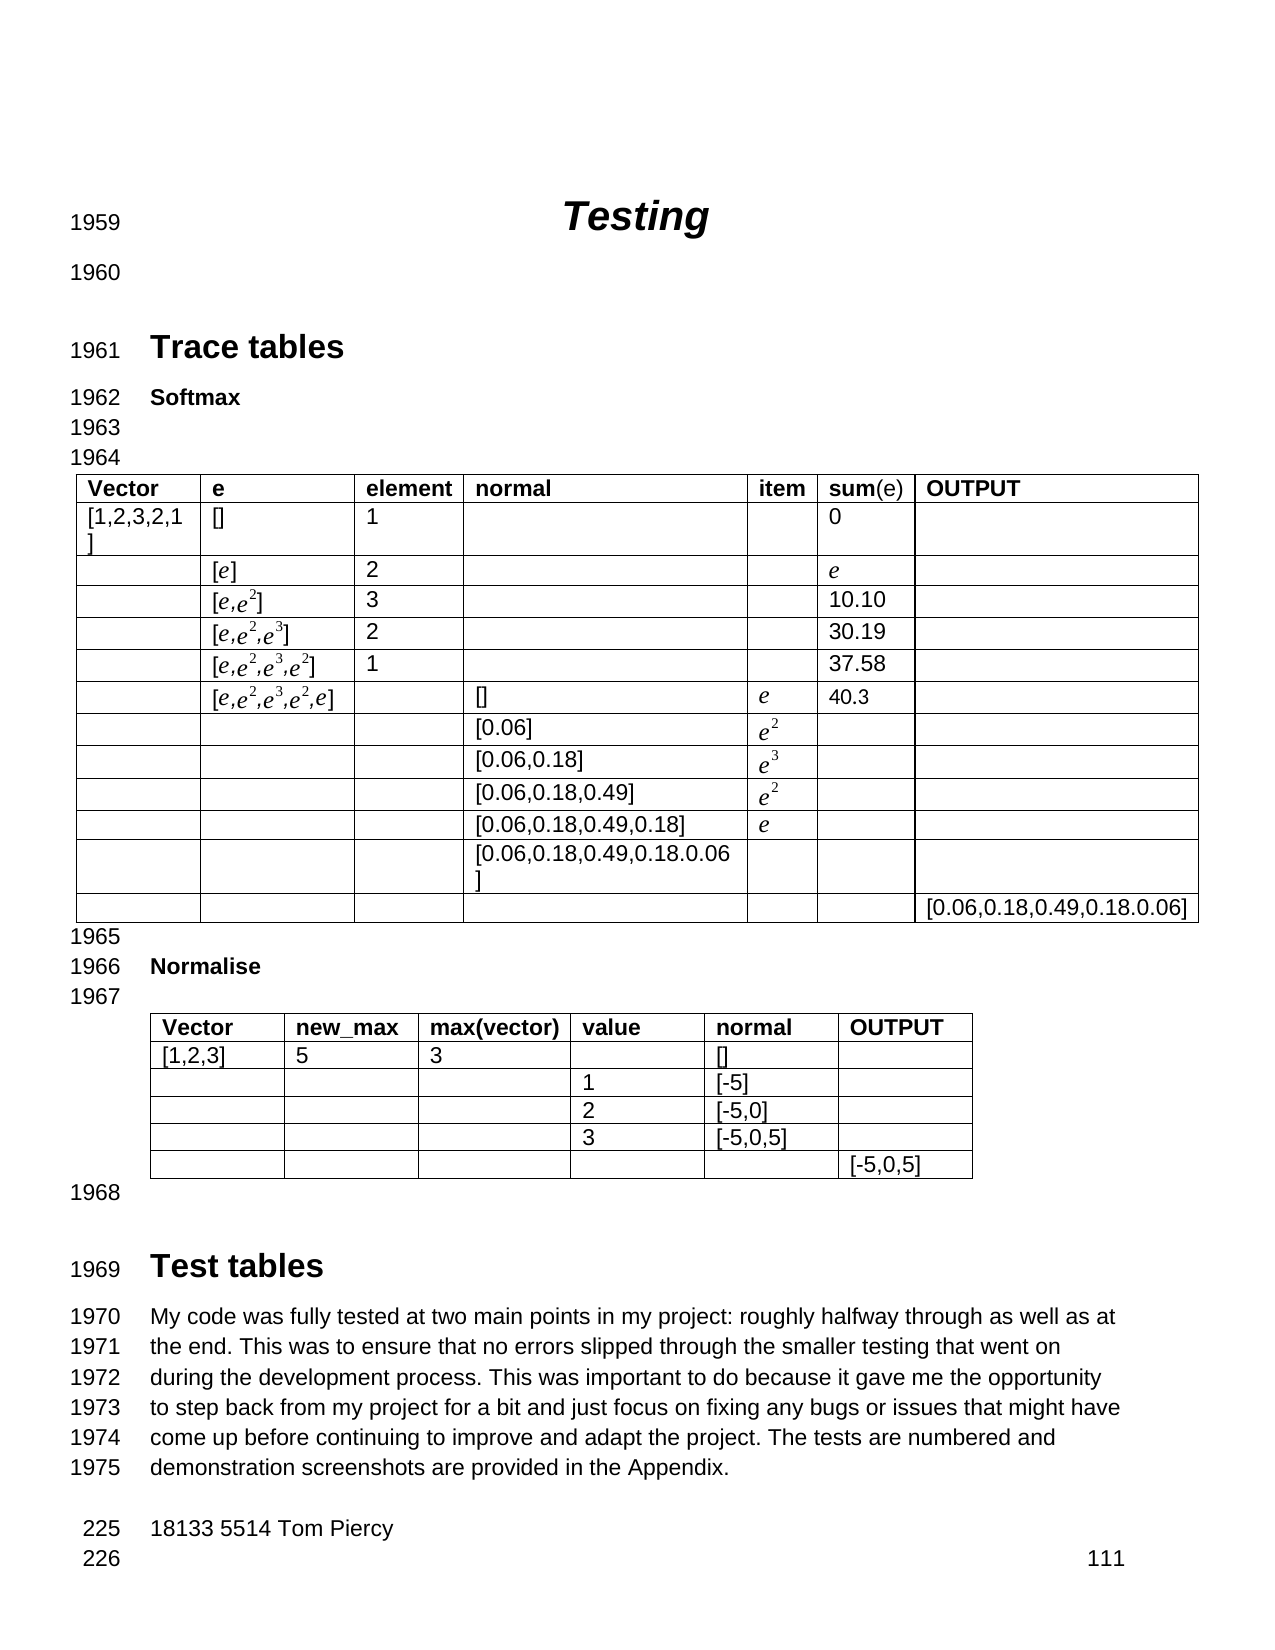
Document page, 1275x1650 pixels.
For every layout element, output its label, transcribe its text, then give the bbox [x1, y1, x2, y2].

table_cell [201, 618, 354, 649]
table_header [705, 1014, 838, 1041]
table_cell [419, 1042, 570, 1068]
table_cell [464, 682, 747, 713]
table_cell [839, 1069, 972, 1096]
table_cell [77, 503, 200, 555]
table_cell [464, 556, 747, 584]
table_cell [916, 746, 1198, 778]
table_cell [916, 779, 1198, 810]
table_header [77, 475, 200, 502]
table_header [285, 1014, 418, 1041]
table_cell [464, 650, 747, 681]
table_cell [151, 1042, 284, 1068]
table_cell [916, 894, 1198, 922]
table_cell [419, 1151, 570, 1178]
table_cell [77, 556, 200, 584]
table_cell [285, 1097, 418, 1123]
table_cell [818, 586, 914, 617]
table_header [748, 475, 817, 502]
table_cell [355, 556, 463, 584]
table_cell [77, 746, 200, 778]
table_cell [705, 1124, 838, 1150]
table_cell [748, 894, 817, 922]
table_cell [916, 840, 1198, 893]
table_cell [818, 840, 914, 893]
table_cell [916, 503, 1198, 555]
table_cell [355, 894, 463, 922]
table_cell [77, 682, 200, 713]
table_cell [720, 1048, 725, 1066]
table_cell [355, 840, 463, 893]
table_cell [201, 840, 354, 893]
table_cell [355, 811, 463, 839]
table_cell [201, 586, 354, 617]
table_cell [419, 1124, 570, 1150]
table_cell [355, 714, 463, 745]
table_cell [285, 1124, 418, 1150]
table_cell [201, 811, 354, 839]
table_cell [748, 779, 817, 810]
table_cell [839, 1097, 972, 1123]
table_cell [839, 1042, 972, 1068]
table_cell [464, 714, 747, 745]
text My code was fully tested at two main points in my project: roughly halfway through as well as at the end. This was to ensure that no errors slipped through the smaller testing that went on during the development process. This was important to do because it gave me the opportunity to step back from my project for a bit and just focus on fixing any bugs or issues that might have come up before continuing to improve and adapt the project. The tests are numbered and demonstration screenshots are provided in the Appendix. [150, 1303, 1125, 1481]
text Normalise [150, 953, 1125, 979]
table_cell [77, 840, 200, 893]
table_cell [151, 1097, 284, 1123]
subtitle Testing [150, 192, 1125, 239]
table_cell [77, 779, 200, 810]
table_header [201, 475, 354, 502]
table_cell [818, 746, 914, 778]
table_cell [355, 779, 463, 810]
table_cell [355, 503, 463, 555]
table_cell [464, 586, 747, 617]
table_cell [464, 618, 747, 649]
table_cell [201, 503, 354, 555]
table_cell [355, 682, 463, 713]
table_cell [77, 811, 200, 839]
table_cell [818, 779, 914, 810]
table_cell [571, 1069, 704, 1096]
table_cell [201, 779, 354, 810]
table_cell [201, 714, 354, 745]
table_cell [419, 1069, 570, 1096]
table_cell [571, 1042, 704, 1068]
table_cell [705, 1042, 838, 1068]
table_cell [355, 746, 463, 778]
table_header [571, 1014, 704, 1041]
subtitle Test tables [150, 1246, 1125, 1285]
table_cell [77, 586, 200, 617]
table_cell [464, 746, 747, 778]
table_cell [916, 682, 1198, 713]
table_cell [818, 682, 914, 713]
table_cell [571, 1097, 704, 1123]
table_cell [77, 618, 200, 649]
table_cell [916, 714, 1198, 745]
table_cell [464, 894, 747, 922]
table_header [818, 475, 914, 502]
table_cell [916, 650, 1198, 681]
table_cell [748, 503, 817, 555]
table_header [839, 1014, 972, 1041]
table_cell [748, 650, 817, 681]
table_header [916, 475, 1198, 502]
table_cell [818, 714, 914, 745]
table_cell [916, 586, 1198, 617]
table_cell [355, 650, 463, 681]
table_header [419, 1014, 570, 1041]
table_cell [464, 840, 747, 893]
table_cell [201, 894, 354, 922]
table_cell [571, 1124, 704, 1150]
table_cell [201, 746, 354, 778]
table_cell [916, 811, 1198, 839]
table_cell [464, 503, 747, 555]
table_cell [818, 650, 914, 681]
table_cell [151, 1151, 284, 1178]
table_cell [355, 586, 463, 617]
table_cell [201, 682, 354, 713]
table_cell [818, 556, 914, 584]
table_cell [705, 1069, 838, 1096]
text Softmax [150, 384, 1125, 410]
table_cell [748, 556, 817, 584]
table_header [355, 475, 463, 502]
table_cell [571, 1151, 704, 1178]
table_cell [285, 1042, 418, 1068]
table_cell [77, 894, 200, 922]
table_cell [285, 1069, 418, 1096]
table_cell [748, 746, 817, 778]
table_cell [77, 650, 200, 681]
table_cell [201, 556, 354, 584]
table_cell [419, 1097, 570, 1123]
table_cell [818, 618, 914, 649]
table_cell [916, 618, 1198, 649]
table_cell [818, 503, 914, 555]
subtitle Trace tables [150, 327, 1125, 365]
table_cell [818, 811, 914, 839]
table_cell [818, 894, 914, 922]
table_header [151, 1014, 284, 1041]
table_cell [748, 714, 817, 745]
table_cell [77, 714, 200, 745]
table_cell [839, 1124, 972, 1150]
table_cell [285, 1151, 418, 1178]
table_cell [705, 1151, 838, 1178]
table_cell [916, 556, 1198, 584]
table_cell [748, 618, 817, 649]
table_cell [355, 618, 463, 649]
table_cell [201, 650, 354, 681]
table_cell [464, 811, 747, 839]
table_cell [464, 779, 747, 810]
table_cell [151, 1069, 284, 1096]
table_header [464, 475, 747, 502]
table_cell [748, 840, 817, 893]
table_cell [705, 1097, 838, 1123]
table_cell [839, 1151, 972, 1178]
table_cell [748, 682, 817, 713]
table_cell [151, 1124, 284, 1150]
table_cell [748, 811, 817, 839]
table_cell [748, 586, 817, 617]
